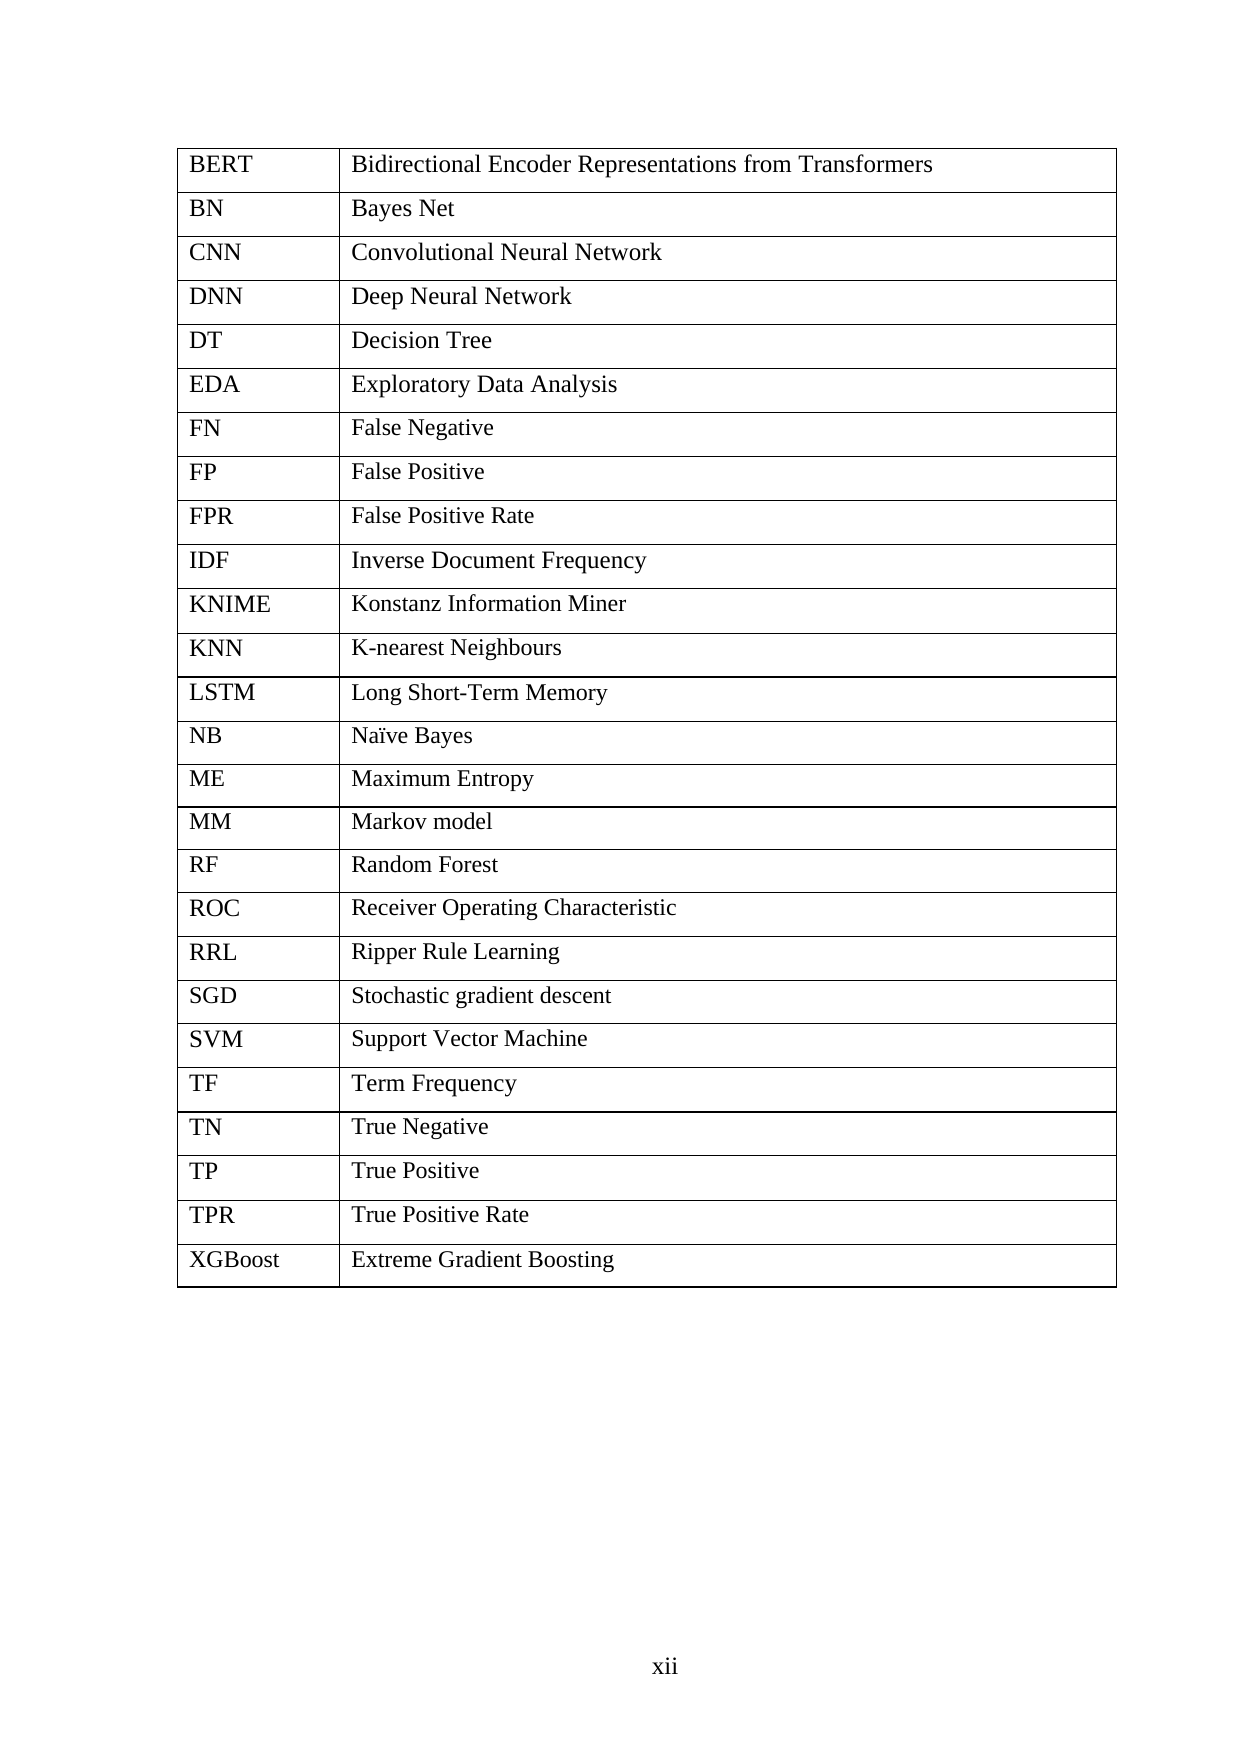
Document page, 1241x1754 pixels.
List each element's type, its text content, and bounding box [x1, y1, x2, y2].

table_cell Konstanz Information Miner [340, 589, 1116, 632]
table_cell FP [178, 457, 339, 500]
table_cell FPR [178, 501, 339, 544]
table_cell MM [178, 808, 339, 849]
table_cell BN [178, 193, 339, 236]
table_cell False Positive [340, 457, 1116, 500]
table_cell LSTM [178, 678, 339, 721]
table_cell True Positive Rate [340, 1201, 1116, 1243]
table_cell FN [178, 413, 339, 456]
table_cell DNN [178, 281, 339, 324]
table_cell False Positive Rate [340, 501, 1116, 544]
table_cell SGD [178, 981, 339, 1023]
table_cell False Negative [340, 413, 1116, 456]
table_cell Inverse Document Frequency [340, 545, 1116, 588]
table_cell Maximum Entropy [340, 765, 1116, 806]
table_cell Decision Tree [340, 325, 1116, 368]
table_cell TPR [178, 1201, 339, 1243]
table_cell BERT [178, 149, 339, 192]
table_cell Extreme Gradient Boosting [340, 1245, 1116, 1286]
table_cell Bidirectional Encoder Representations from Transformers [340, 149, 1116, 192]
table_cell Convolutional Neural Network [340, 237, 1116, 280]
table_cell Support Vector Machine [340, 1024, 1116, 1067]
table_cell DT [178, 325, 339, 368]
table_cell Ripper Rule Learning [340, 937, 1116, 980]
table_cell TP [178, 1156, 339, 1199]
table_cell Long Short-Term Memory [340, 678, 1116, 721]
table_cell ME [178, 765, 339, 806]
table_cell Random Forest [340, 850, 1116, 892]
table_cell Stochastic gradient descent [340, 981, 1116, 1023]
table_cell EDA [178, 369, 339, 412]
table_cell KNIME [178, 589, 339, 632]
table_cell NB [178, 722, 339, 763]
table_cell Receiver Operating Characteristic [340, 893, 1116, 936]
table_cell KNN [178, 634, 339, 676]
table_cell Exploratory Data Analysis [340, 369, 1116, 412]
table_cell ROC [178, 893, 339, 936]
table_cell Naïve Bayes [340, 722, 1116, 763]
table_cell SVM [178, 1024, 339, 1067]
table_cell RF [178, 850, 339, 892]
table_cell K-nearest Neighbours [340, 634, 1116, 676]
table_cell IDF [178, 545, 339, 588]
table_cell RRL [178, 937, 339, 980]
table_cell TF [178, 1068, 339, 1111]
table_cell Term Frequency [340, 1068, 1116, 1111]
table_cell Bayes Net [340, 193, 1116, 236]
table_cell CNN [178, 237, 339, 280]
table_cell TN [178, 1113, 339, 1155]
table_cell Markov model [340, 808, 1116, 849]
table_cell True Negative [340, 1113, 1116, 1155]
table_cell XGBoost [178, 1245, 339, 1286]
table_cell True Positive [340, 1156, 1116, 1199]
table_cell Deep Neural Network [340, 281, 1116, 324]
